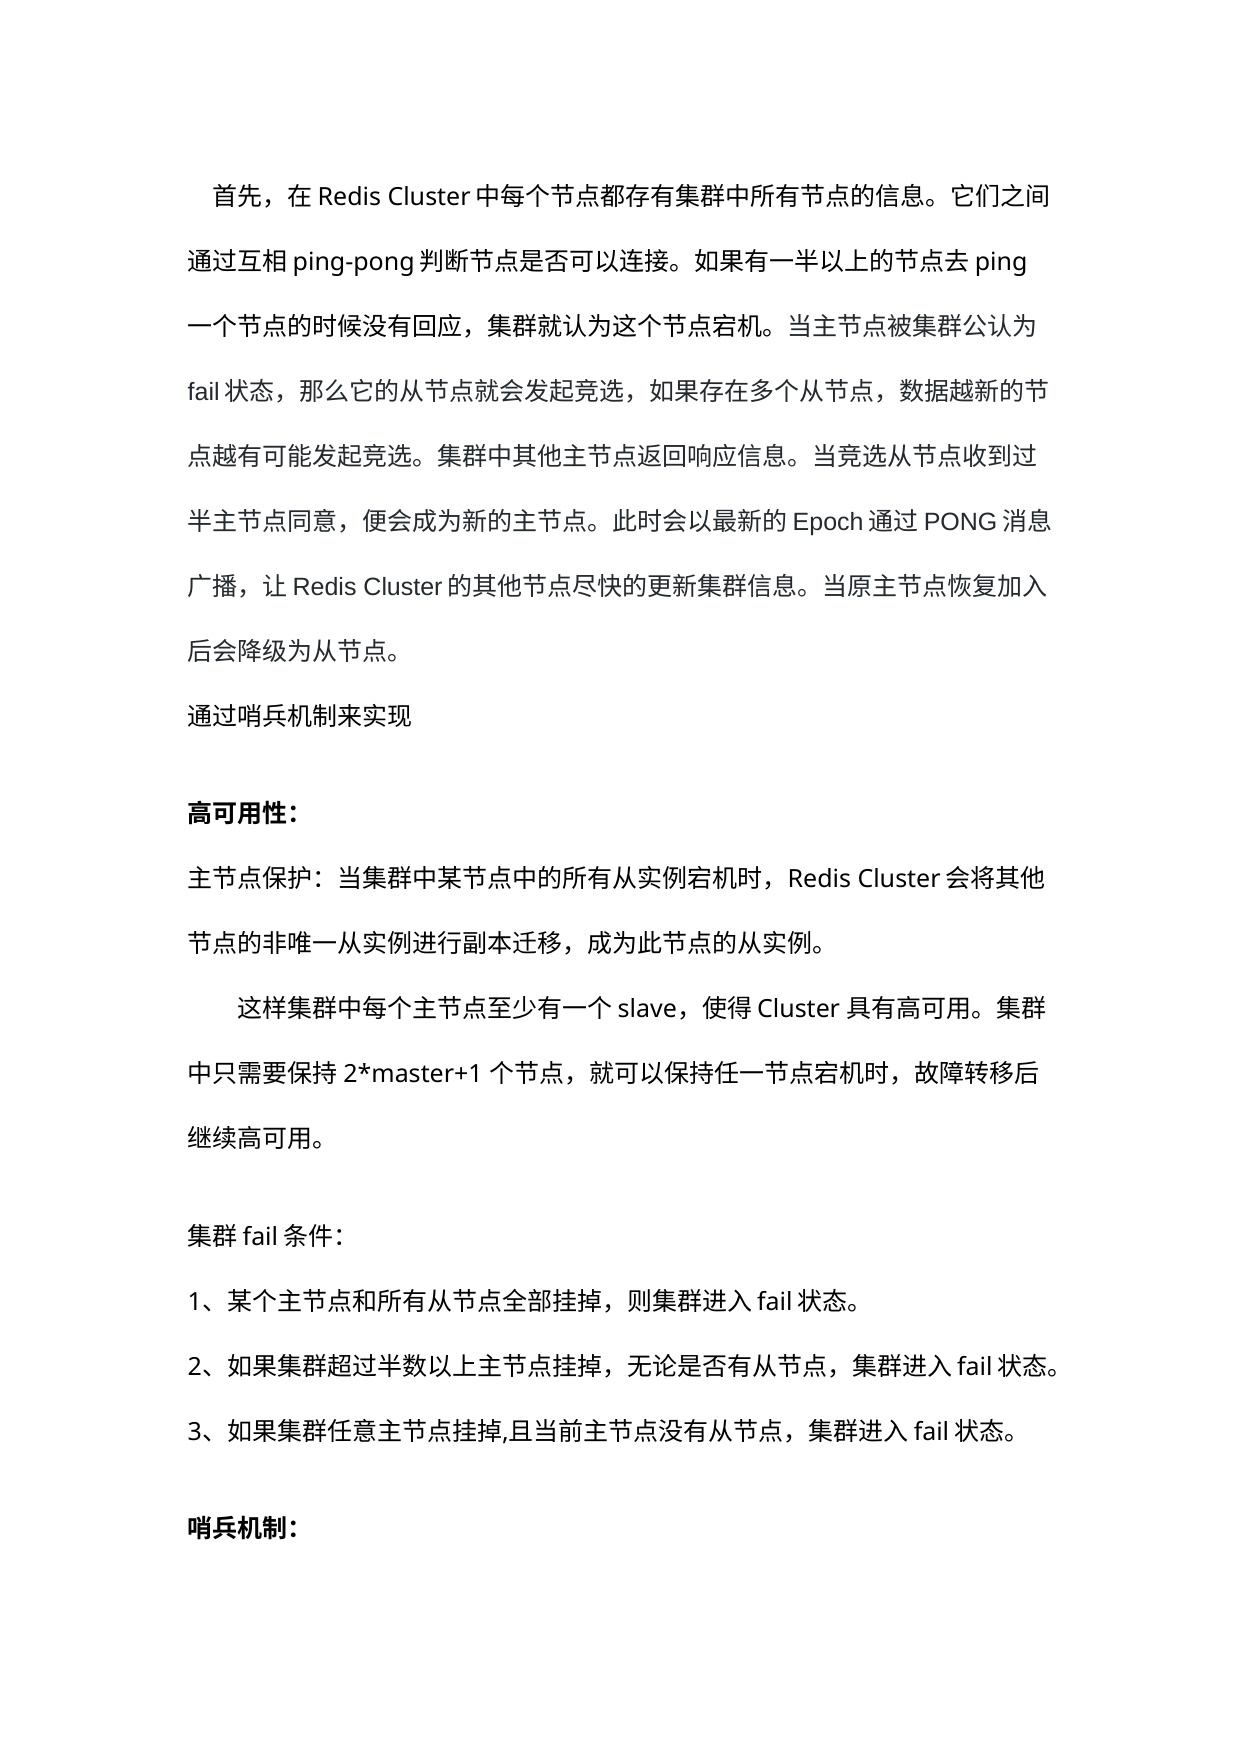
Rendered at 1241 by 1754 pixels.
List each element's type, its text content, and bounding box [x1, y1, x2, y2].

text 首先，在Redis Cluster中每个节点都存有集群中所有节点的信息。它们之间通过互相ping-pong判断节点是否可以连接。如果有一半以上的节点去ping一个节点的时候没有回应，集群就认为这个节点宕机。当主节点被集群公认为fail状态，那么它的从节点就会发起竞选，如果存在多个从节点，数据越新的节点越有可能发起竞选。集群中其他主节点返回响应信息。当竞选从节点收到过半主节点同意，便会成为新的主节点。此时会以最新的Epoch通过PONG消息广播，让Redis Cluster的其他节点尽快的更新集群信息。当原主节点恢复加入后会降级为从节点。 [187, 162, 1053, 682]
text 高可用性： [187, 779, 1053, 844]
text 1、某个主节点和所有从节点全部挂掉，则集群进入fail状态。 [187, 1267, 1053, 1332]
text 主节点保护：当集群中某节点中的所有从实例宕机时，Redis Cluster会将其他节点的非唯一从实例进行副本迁移，成为此节点的从实例。 [187, 844, 1053, 974]
text 通过哨兵机制来实现 [187, 682, 1053, 747]
text 哨兵机制： [187, 1494, 1053, 1559]
text 这样集群中每个主节点至少有一个slave，使得Cluster 具有高可用。集群中只需要保持 2*master+1 个节点，就可以保持任一节点宕机时，故障转移后继续高可用。 [187, 974, 1053, 1169]
text 集群fail条件： [187, 1202, 1053, 1267]
text 3、如果集群任意主节点挂掉,且当前主节点没有从节点，集群进入fail状态。 [187, 1397, 1053, 1462]
text 2、如果集群超过半数以上主节点挂掉，无论是否有从节点，集群进入fail状态。 [187, 1332, 1053, 1397]
